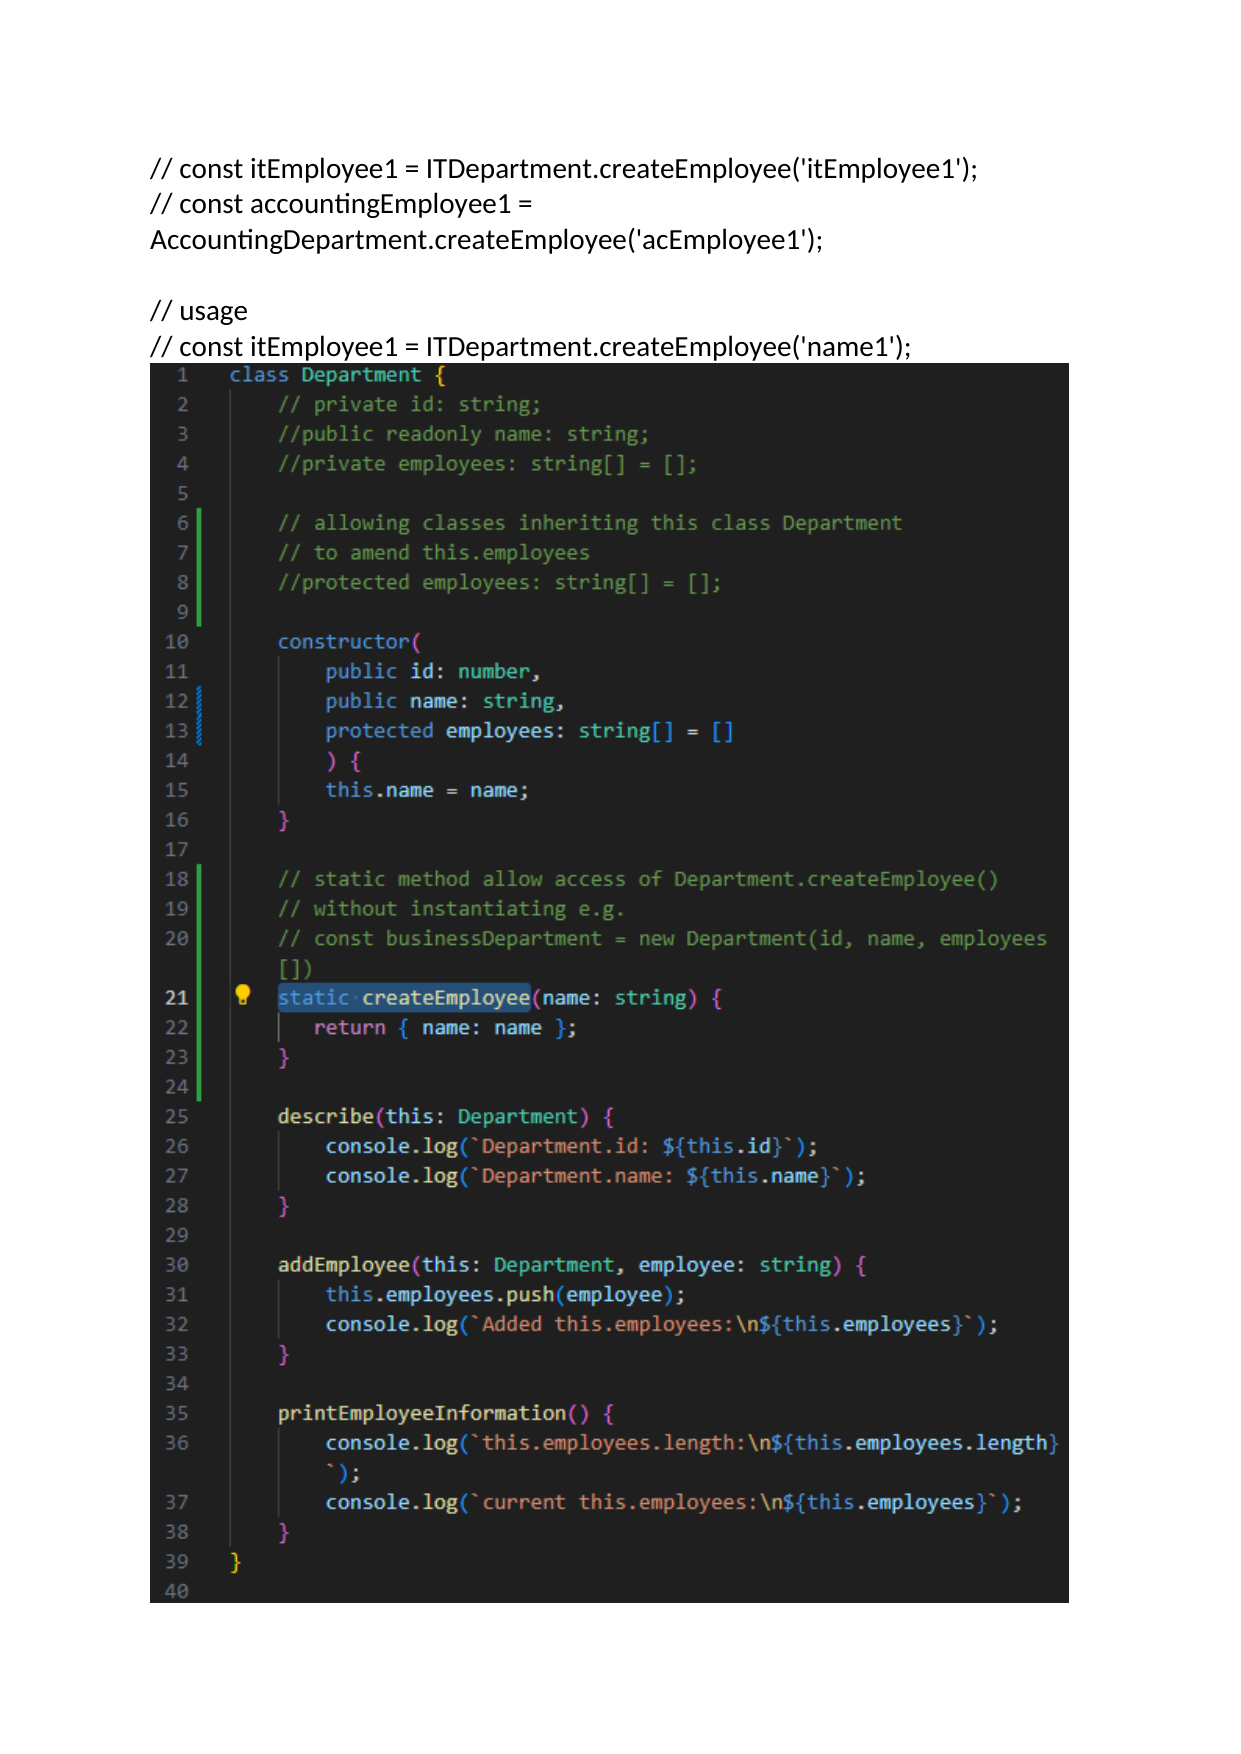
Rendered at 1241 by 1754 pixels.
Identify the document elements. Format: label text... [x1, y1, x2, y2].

text // const itEmployee1 = ITDepartment.createEmployee('itEmployee1'); [150, 150, 1090, 186]
picture [150, 363, 1069, 1603]
text // const accountingEmployee1 = AccountingDepartment.createEmployee('acEmployee1'); [150, 186, 1090, 257]
text // usage [150, 292, 1090, 328]
text // const itEmployee1 = ITDepartment.createEmployee('name1'); [150, 328, 1090, 364]
